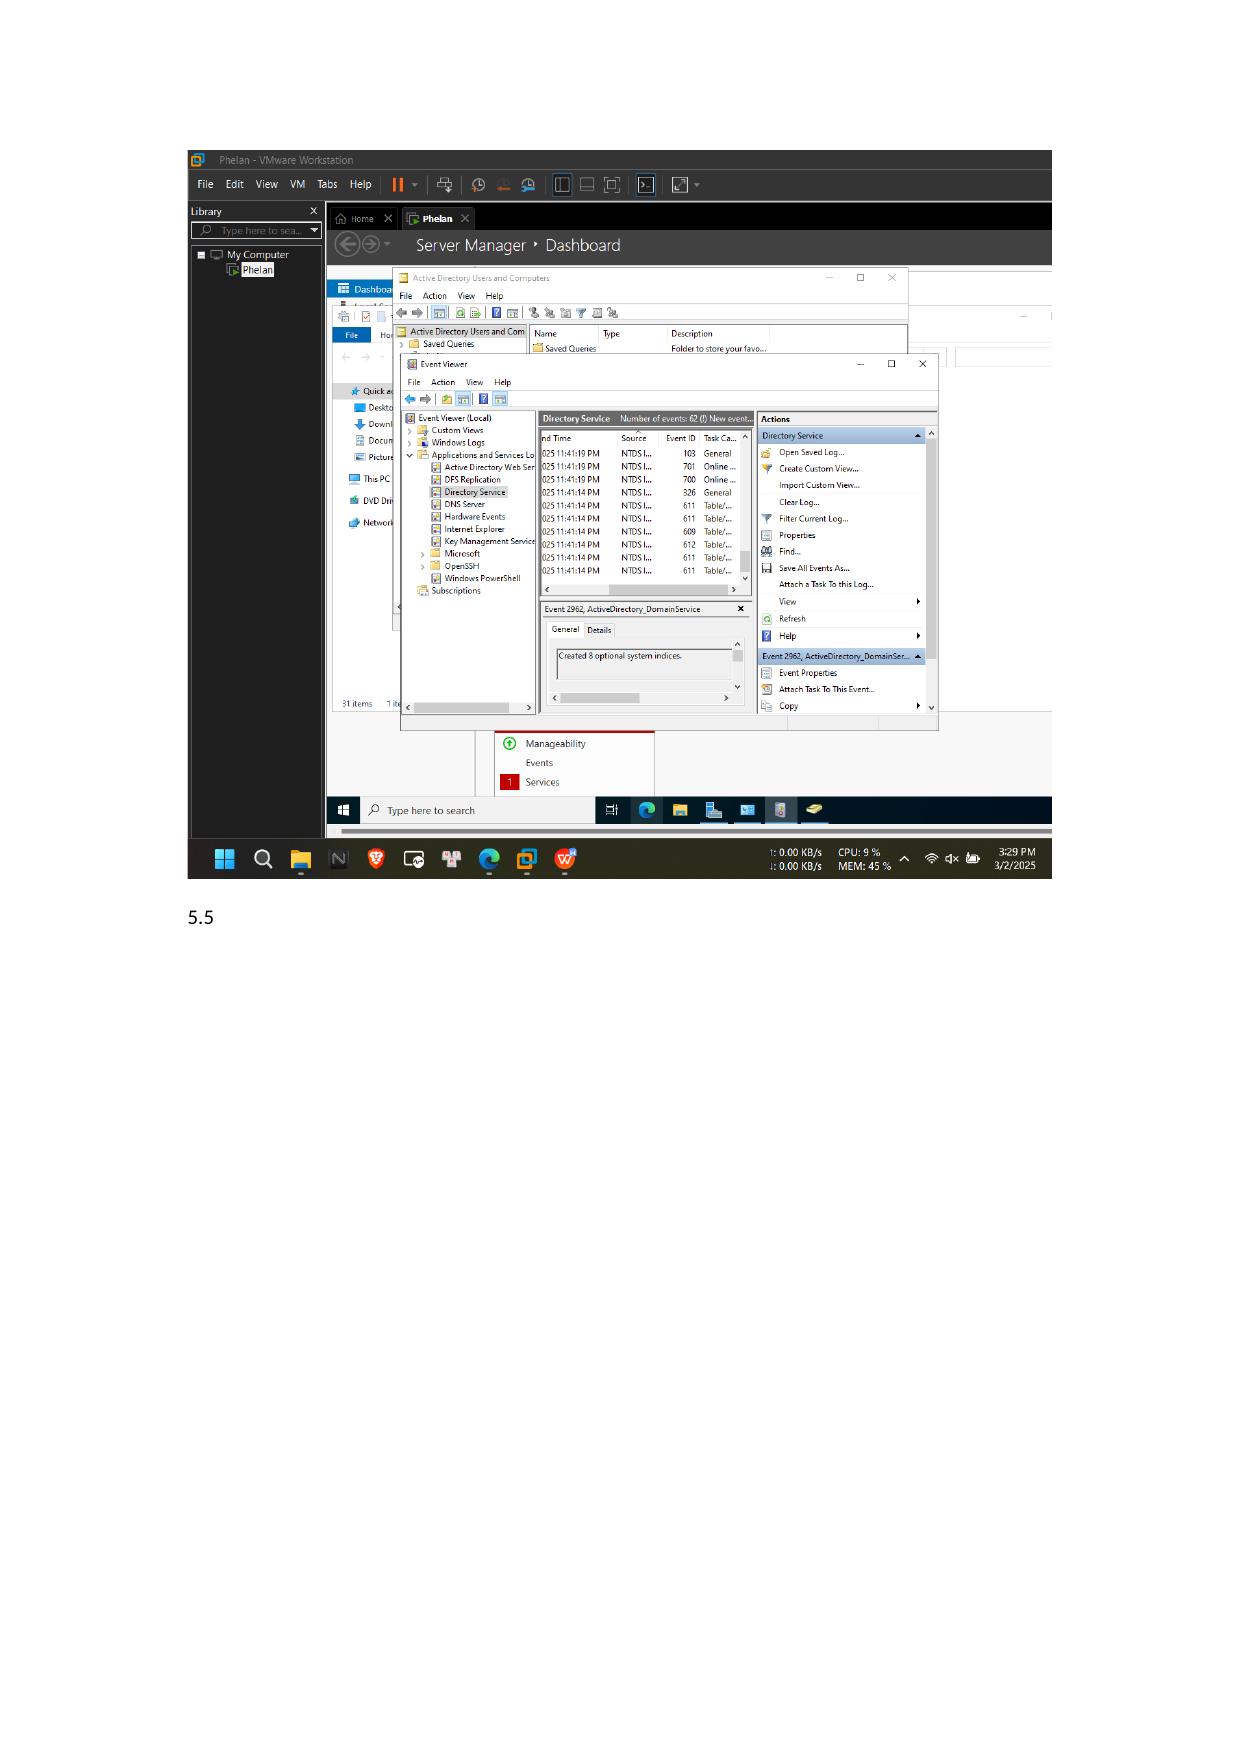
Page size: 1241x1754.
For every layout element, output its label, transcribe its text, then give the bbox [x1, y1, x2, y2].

text 5.5 [187, 904, 1053, 930]
picture [187, 150, 1052, 879]
